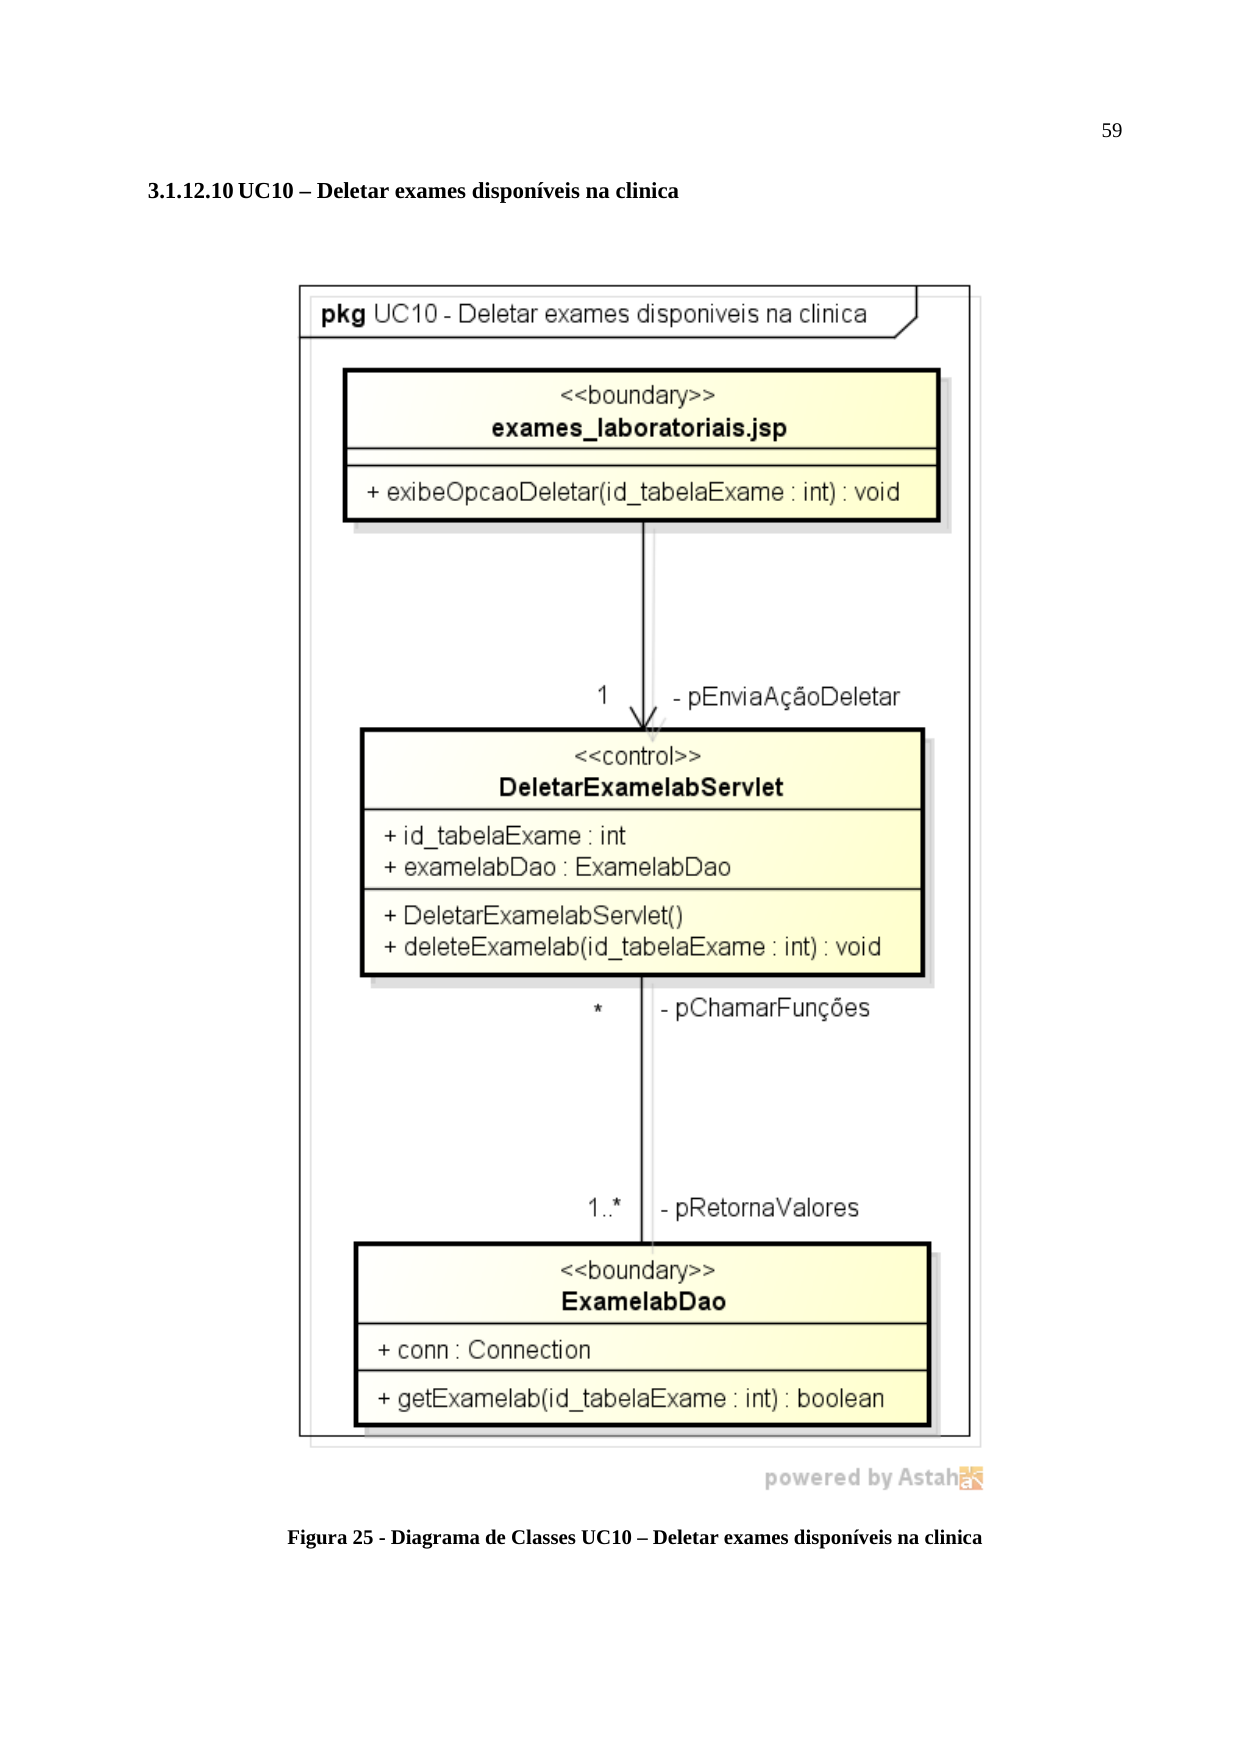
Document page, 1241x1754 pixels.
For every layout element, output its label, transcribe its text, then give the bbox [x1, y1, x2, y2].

subtitle UC10 – Deletar exames disponíveis na clinica [148, 177, 1122, 203]
picture [279, 266, 991, 1498]
